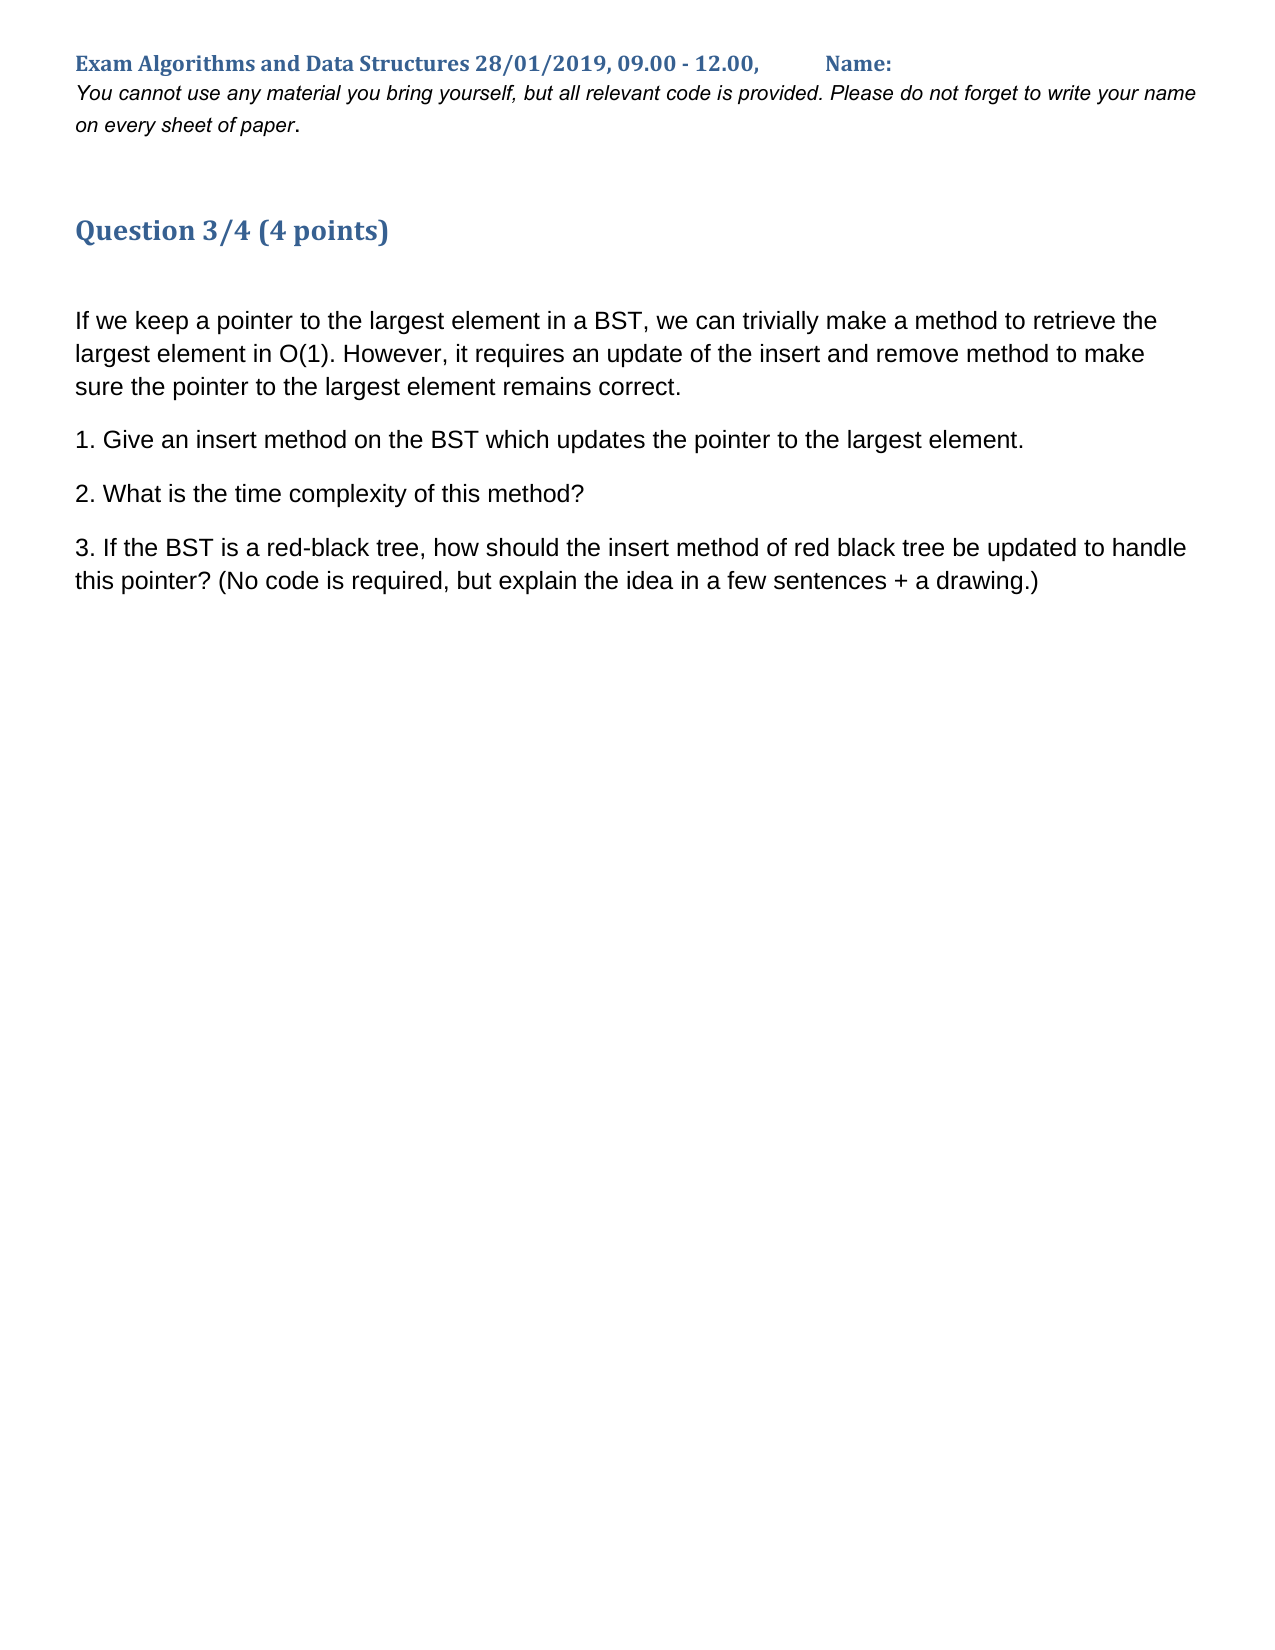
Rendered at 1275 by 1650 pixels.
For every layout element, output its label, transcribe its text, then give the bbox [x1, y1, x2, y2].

subtitle Question 3/4 (4 points) [75, 212, 1200, 247]
text If we keep a pointer to the largest element in a BST, we can trivially make a method to retrieve the largest element in O(1). However, it requires an update of the insert and remove method to make sure the pointer to the largest element remains correct. [75, 306, 1200, 400]
text 3. If the BST is a red-black tree, how should the insert method of red black tree be updated to handle this pointer? (No code is required, but explain the idea in a few sentences + a drawing.) [75, 533, 1200, 595]
text 2. What is the time complexity of this method? [75, 479, 1200, 508]
text 1. Give an insert method on the BST which updates the pointer to the largest element. [75, 426, 1200, 454]
